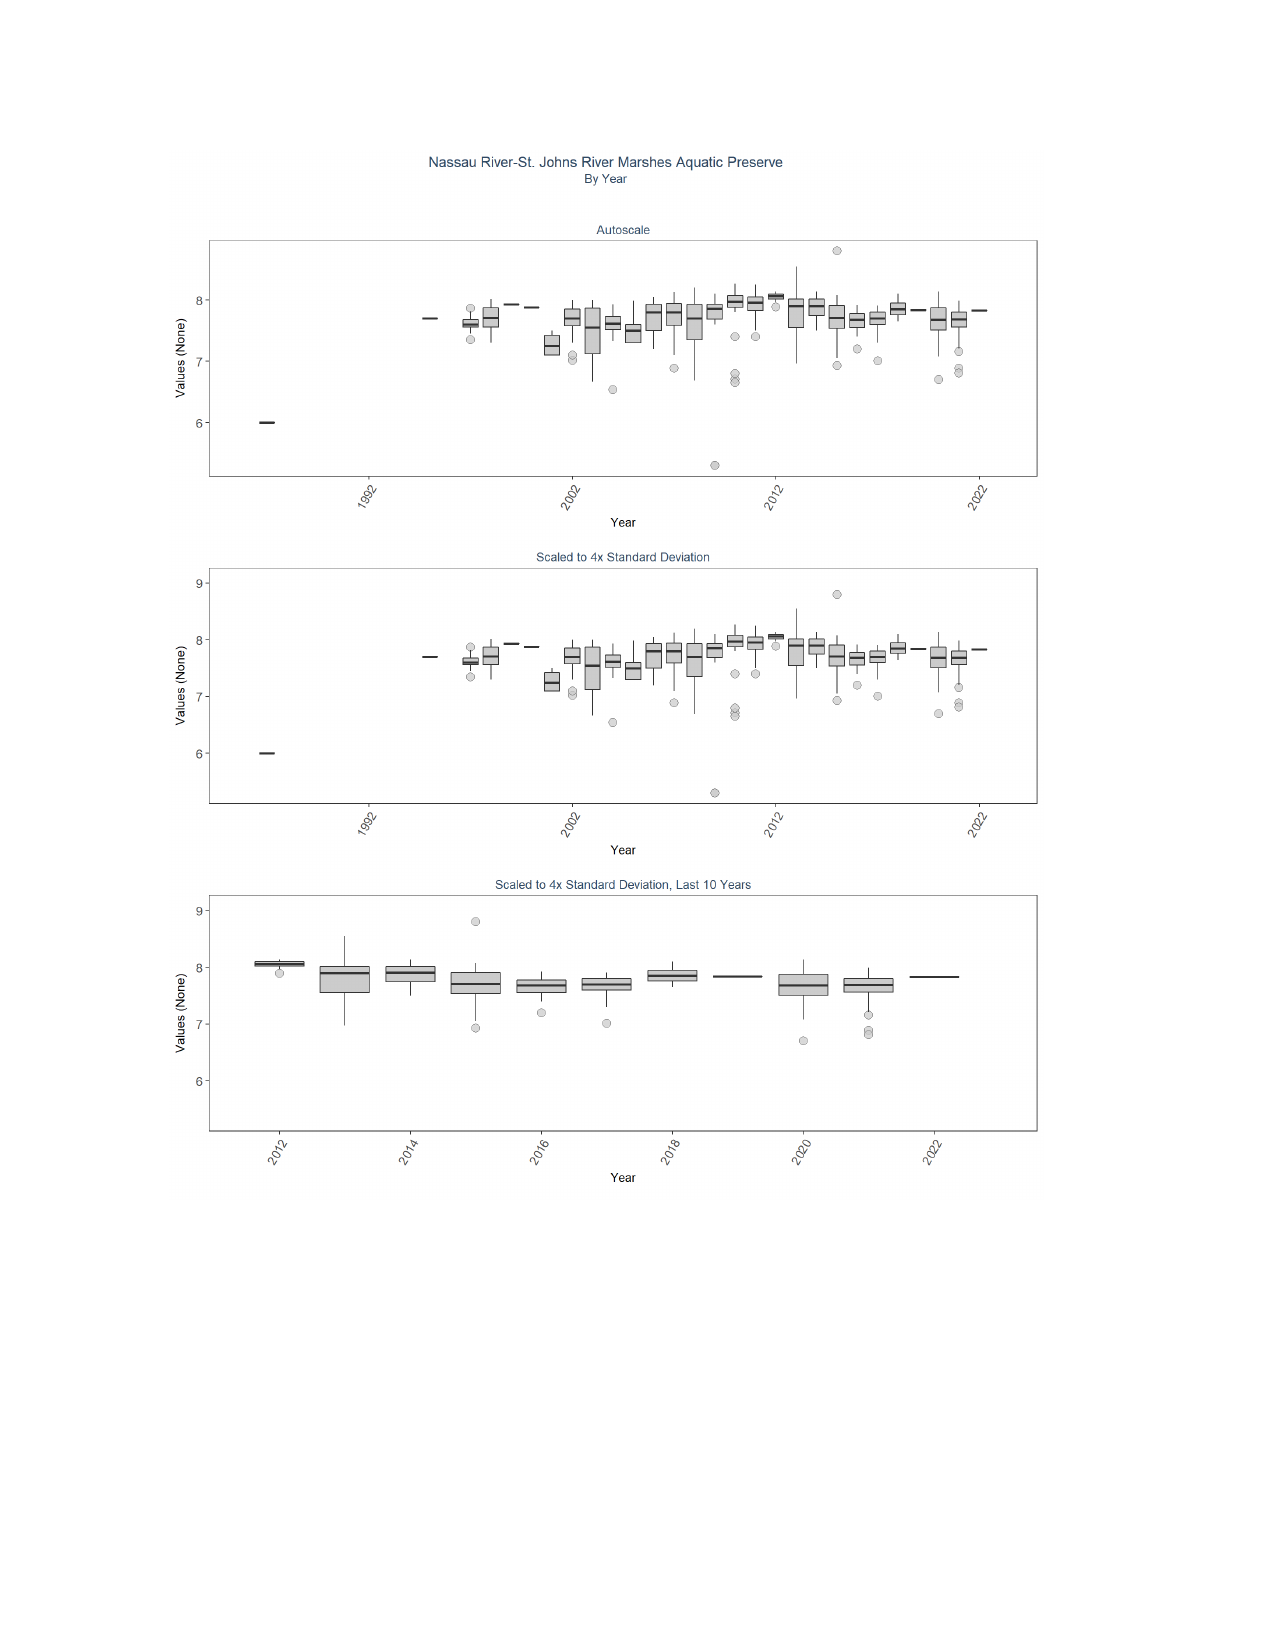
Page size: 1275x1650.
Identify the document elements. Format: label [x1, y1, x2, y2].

picture [168, 150, 1044, 1200]
